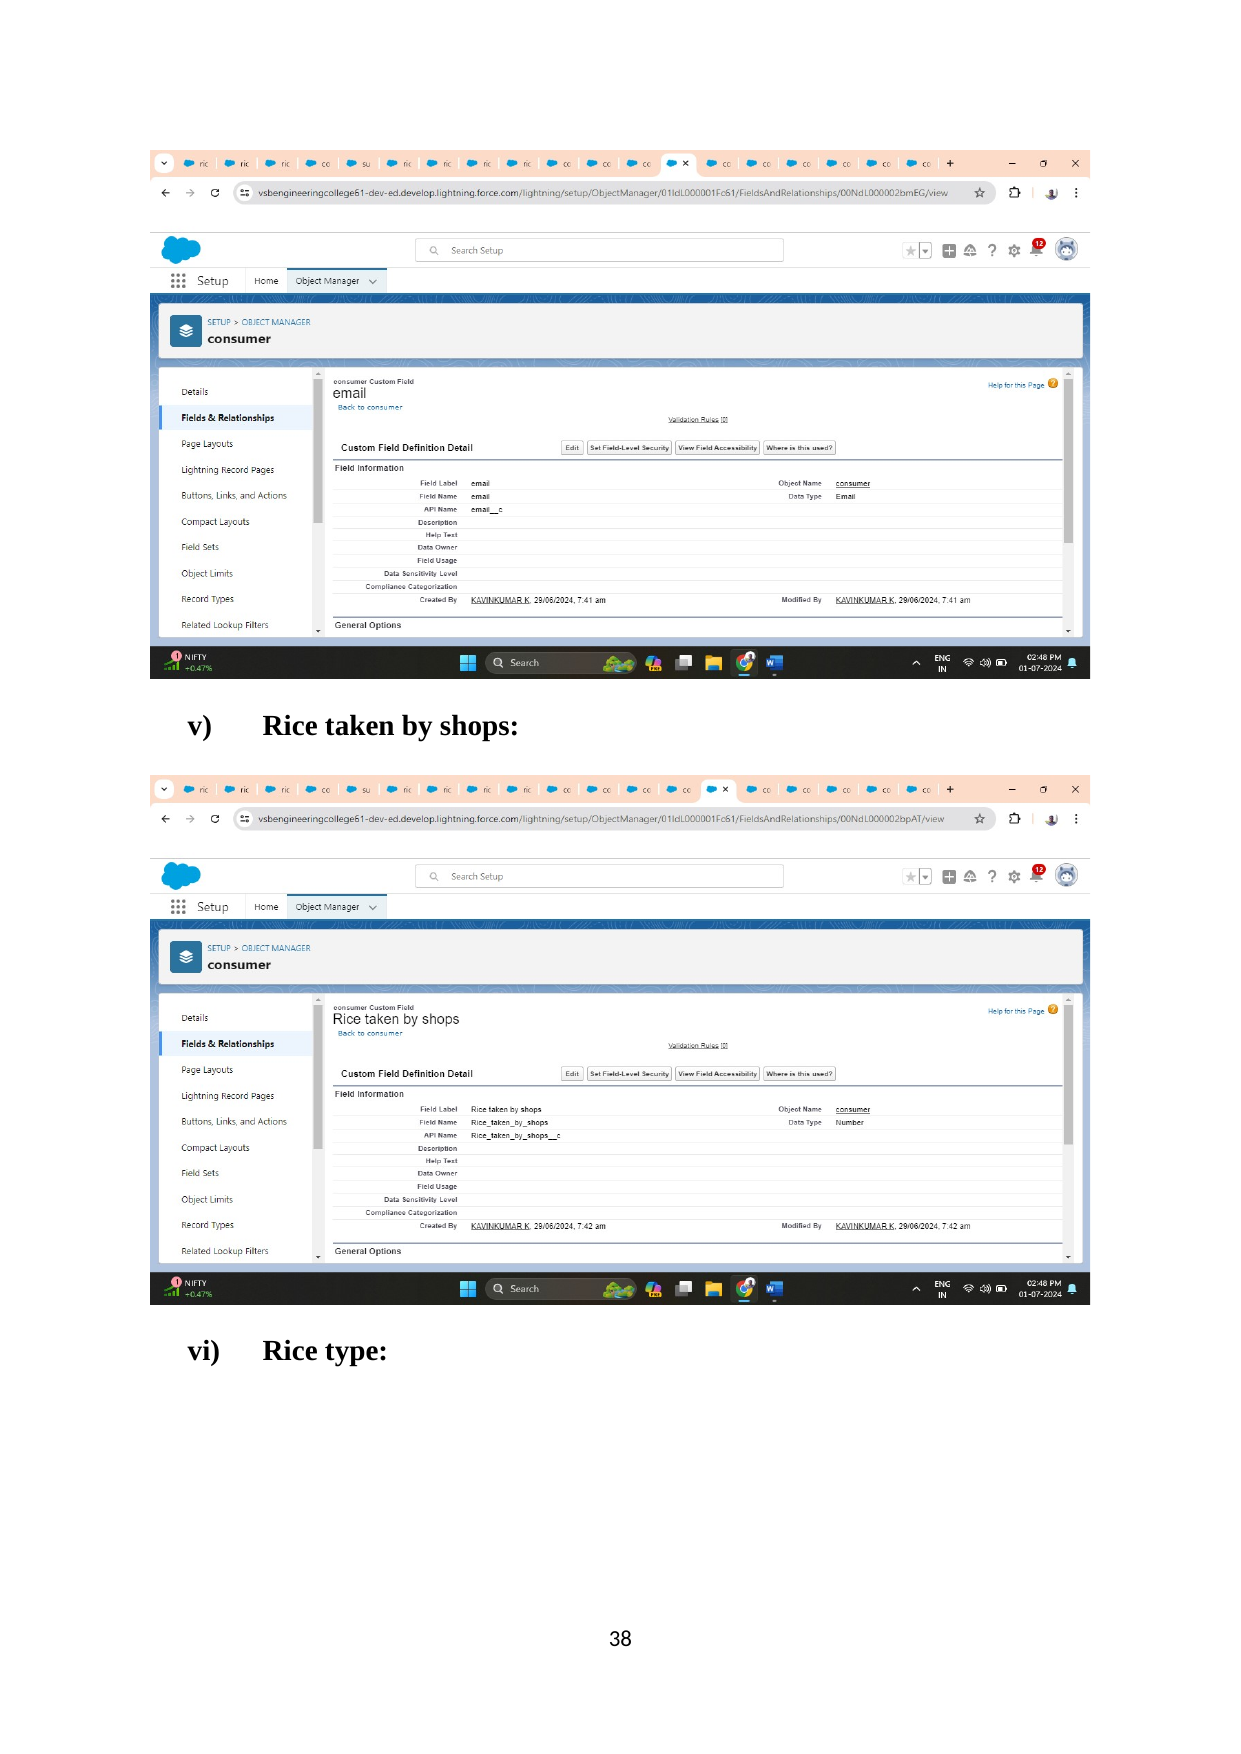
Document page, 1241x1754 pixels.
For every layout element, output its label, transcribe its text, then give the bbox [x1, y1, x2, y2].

list Rice taken by shops: [187, 708, 1090, 741]
list Rice type: [187, 1333, 1090, 1367]
picture [150, 150, 1091, 679]
picture [150, 775, 1091, 1305]
